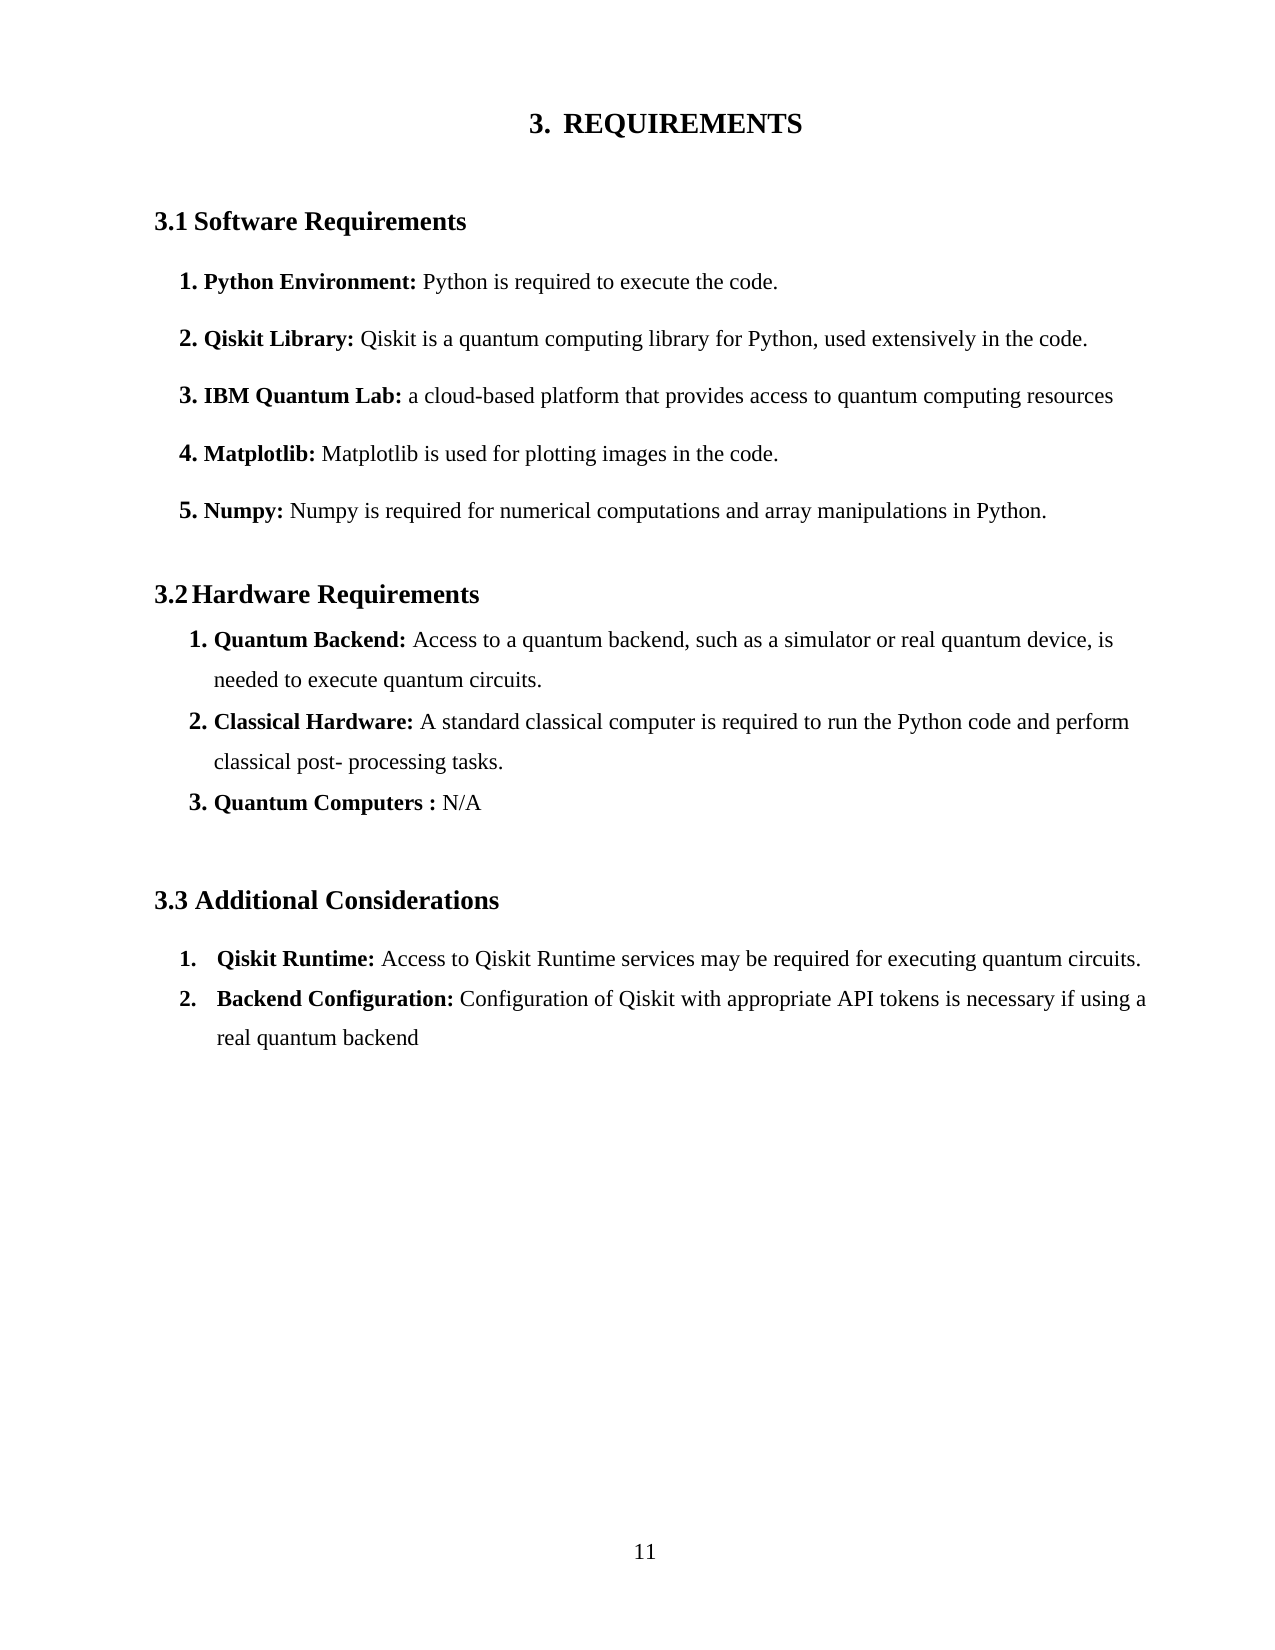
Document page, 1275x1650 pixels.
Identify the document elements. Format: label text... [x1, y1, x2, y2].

list Qiskit Library: Qiskit is a quantum computing library for Python, used extensively in the code. [179, 323, 1148, 352]
list Backend Configuration: Configuration of Qiskit with appropriate API tokens is necessary if using a real quantum backend [179, 985, 1148, 1051]
list Python Environment: Python is required to execute the code. [179, 266, 1148, 294]
list Numpy: Numpy is required for numerical computations and array manipulations in Python. [179, 495, 1148, 524]
list IBM Quantum Lab: a cloud-based platform that provides access to quantum computing resources [179, 381, 1148, 409]
list Hardware Requirements [154, 578, 1148, 609]
text 3.1 Software Requirements [154, 205, 1148, 236]
list Matplotlib: Matplotlib is used for plotting images in the code. [179, 438, 1148, 467]
list Quantum Backend: Access to a quantum backend, such as a simulator or real quantum device, is needed to execute quantum circuits. [188, 624, 1148, 693]
list Classical Hardware: A standard classical computer is required to run the Python code and perform classical post- processing tasks. [188, 706, 1148, 774]
list REQUIREMENTS [529, 107, 1148, 140]
text 3.3 Additional Considerations [154, 884, 1148, 915]
list Qiskit Runtime: Access to Qiskit Runtime services may be required for executing quantum circuits. [179, 945, 1148, 972]
list Quantum Computers : N/A [188, 787, 1148, 816]
